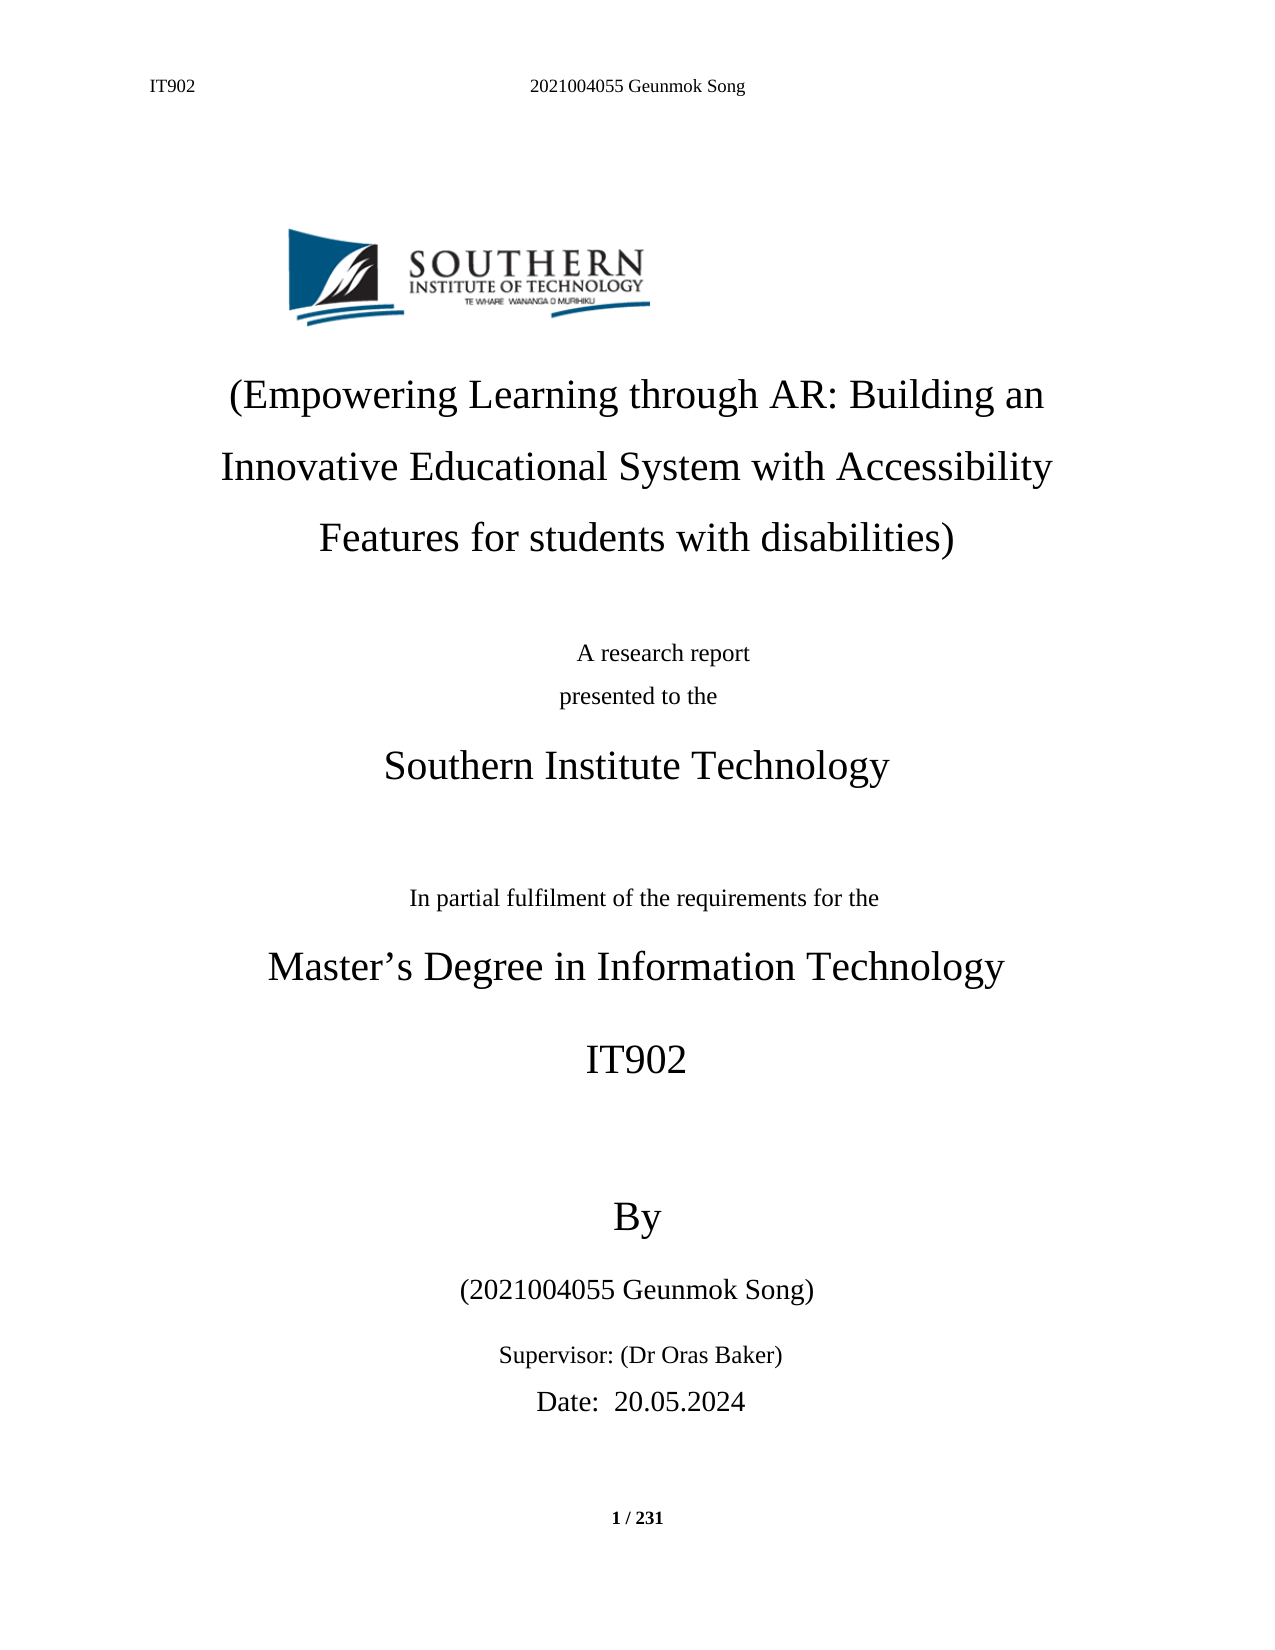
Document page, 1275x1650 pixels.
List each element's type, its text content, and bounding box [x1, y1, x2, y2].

text (Empowering Learning through AR: Building an Innovative Educational System with Accessibility Features for students with disabilities) [150, 369, 1124, 561]
text By [150, 1191, 1124, 1239]
text Southern Institute Technology [150, 740, 1123, 788]
text Date: 20.05.2024 [465, 1384, 816, 1418]
text (2021004055 Geunmok Song) [150, 1272, 1124, 1306]
text A research report presented to the [512, 638, 764, 710]
text Master’s Degree in Information Technology [150, 942, 1123, 990]
text Supervisor: (Dr Oras Baker) [465, 1340, 816, 1369]
text IT902 [150, 1034, 1123, 1082]
text In partial fulfilment of the requirements for the [381, 883, 907, 912]
